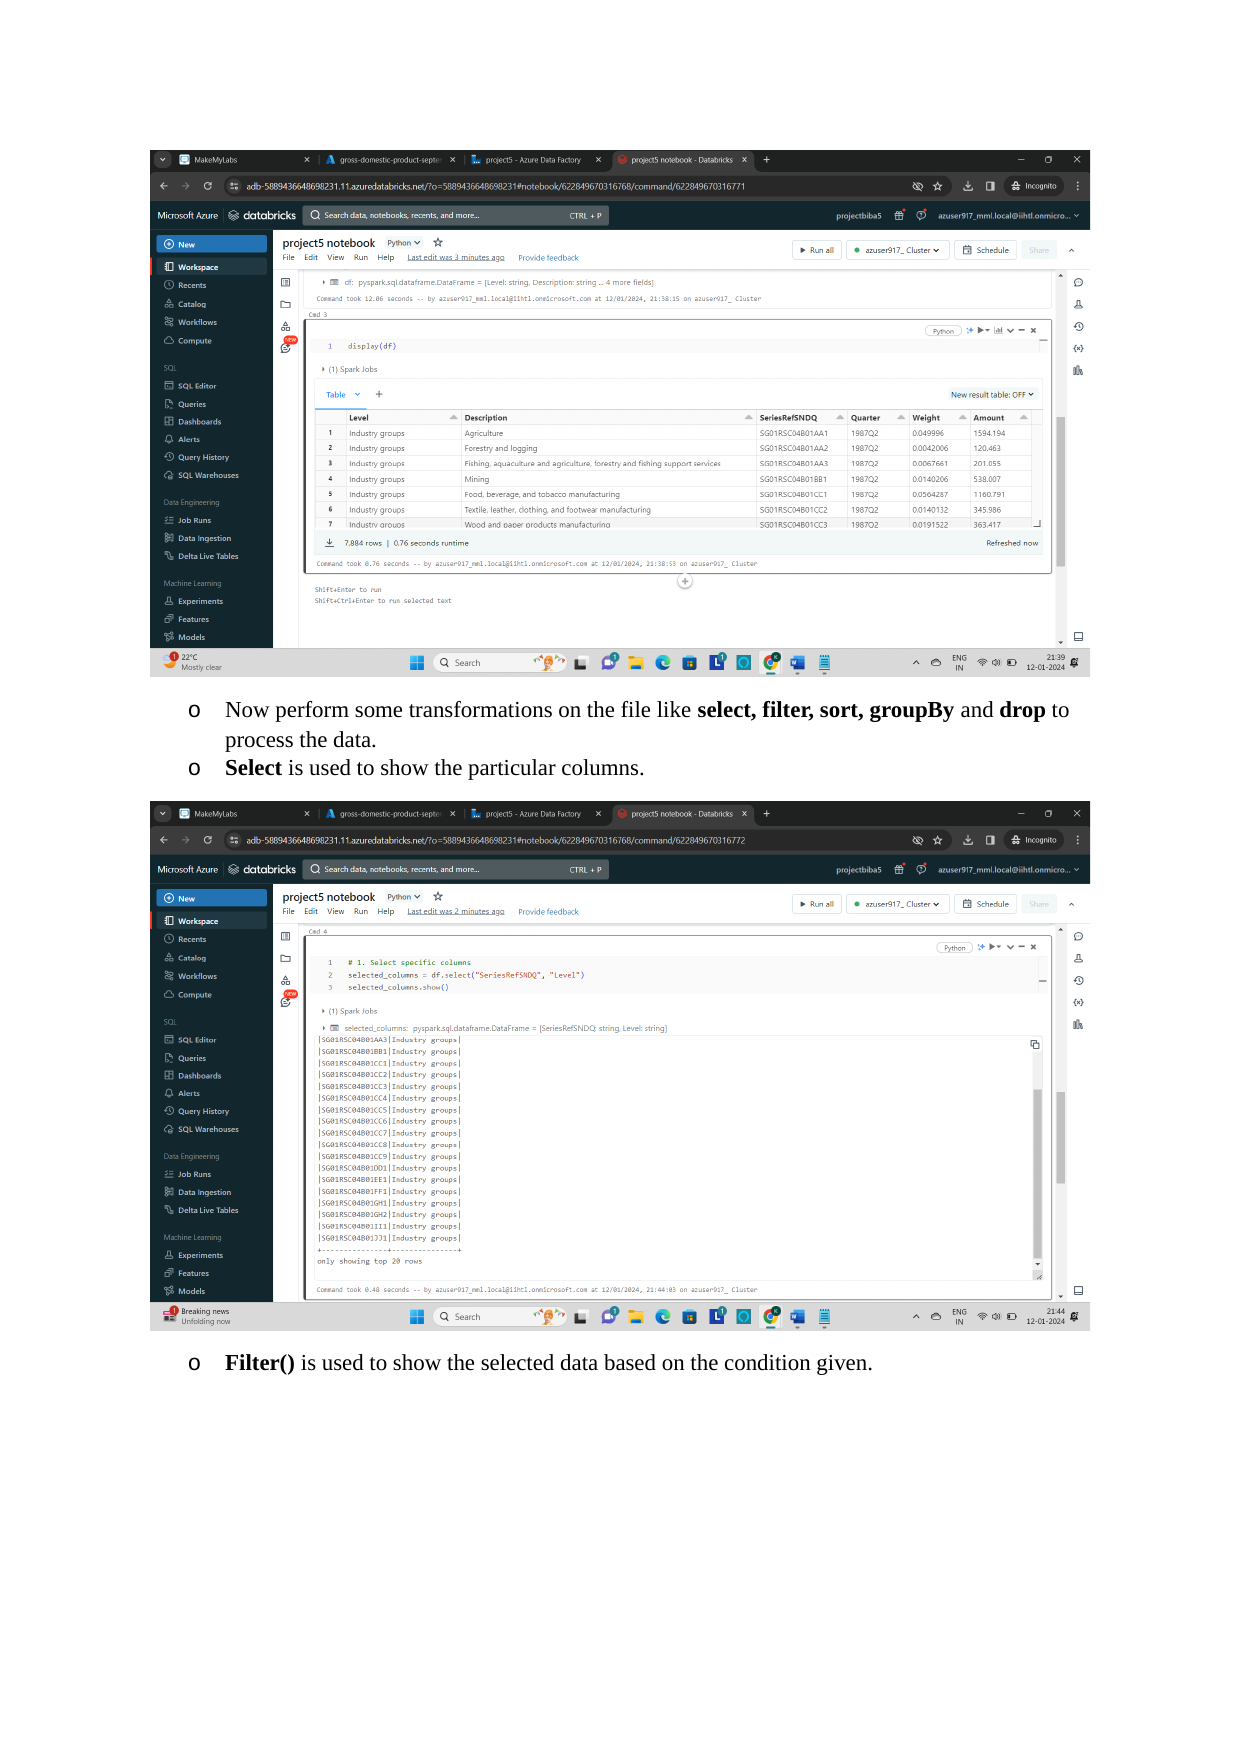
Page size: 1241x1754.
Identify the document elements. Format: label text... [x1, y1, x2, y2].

list Filter() is used to show the selected data based on the condition given. [187, 1349, 1090, 1377]
list Select is used to show the particular columns. [187, 754, 1090, 783]
list Now perform some transformations on the file like select, filter, sort, groupBy and drop to process the data. [187, 696, 1090, 752]
picture [150, 801, 1091, 1331]
picture [150, 150, 1091, 677]
